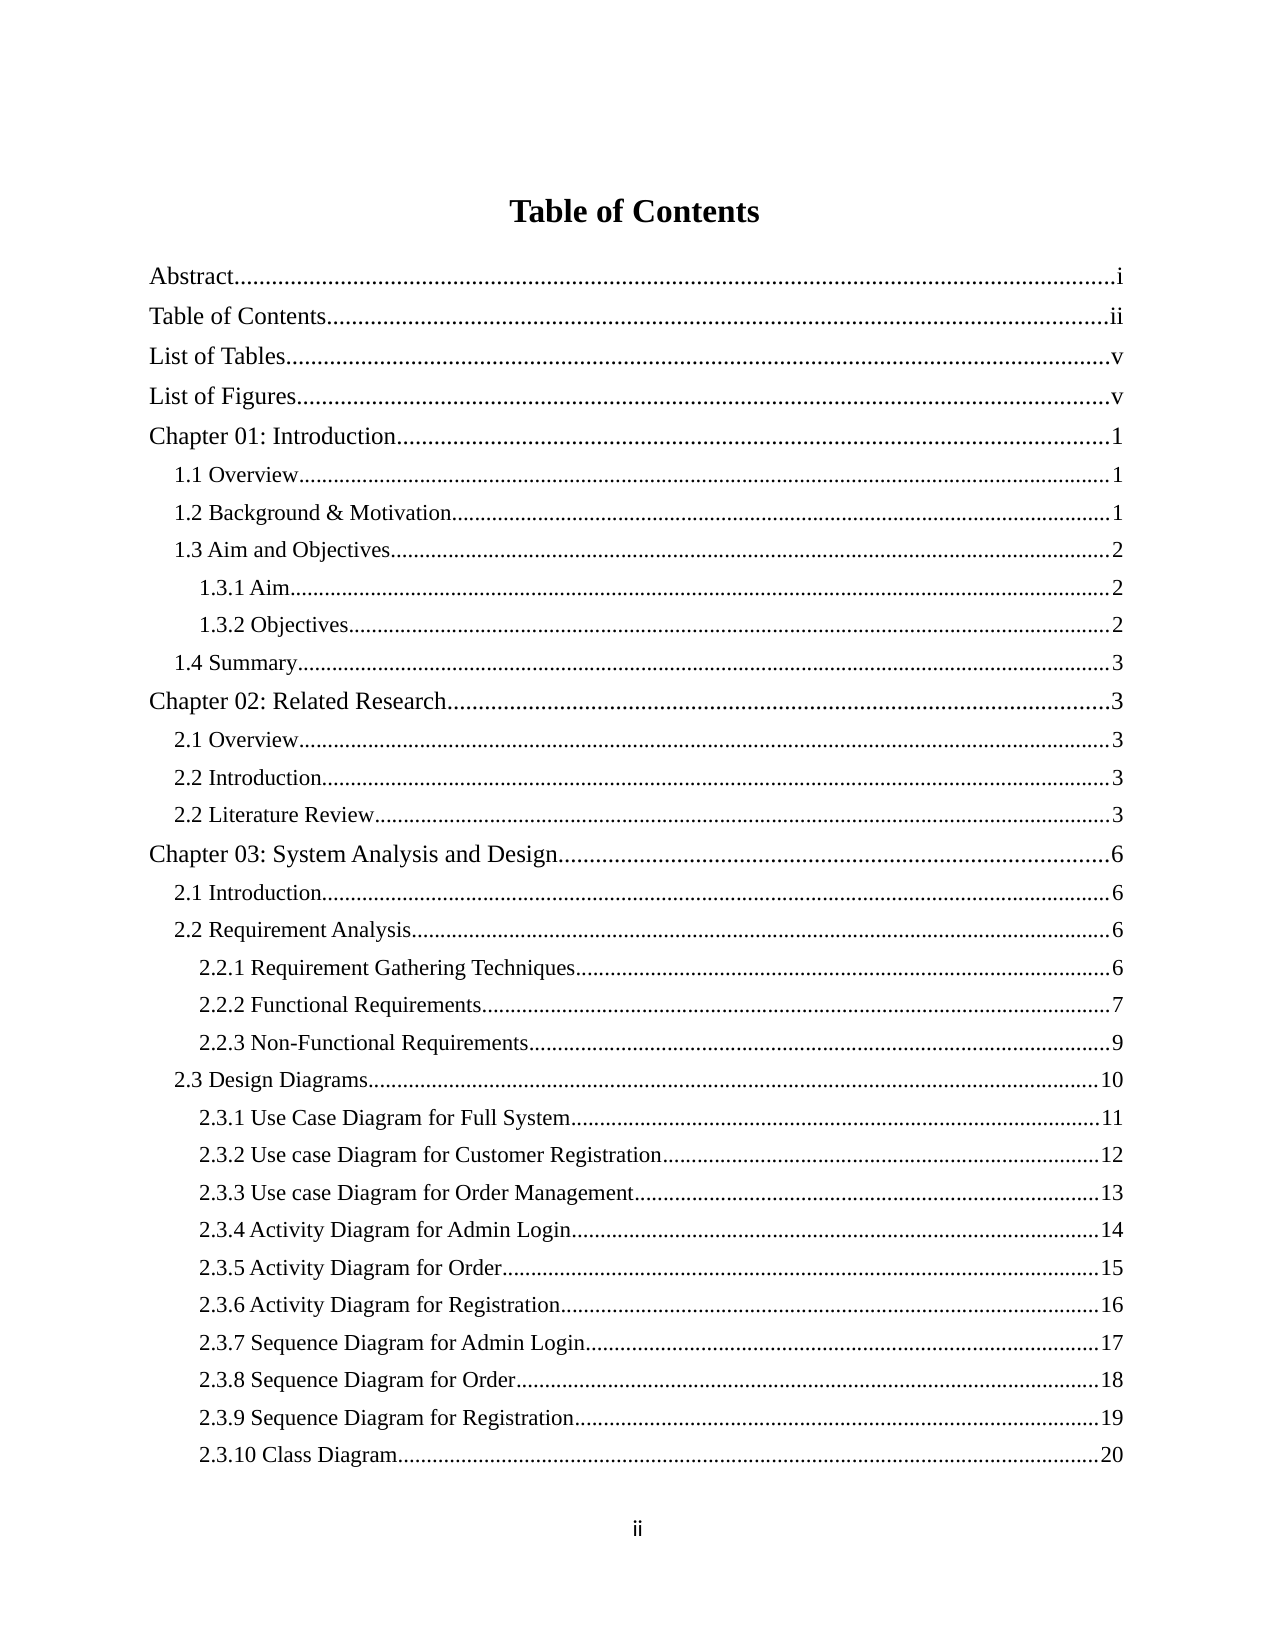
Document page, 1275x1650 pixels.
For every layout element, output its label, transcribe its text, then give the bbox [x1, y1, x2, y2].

subtitle Table of Contents [150, 192, 1119, 230]
